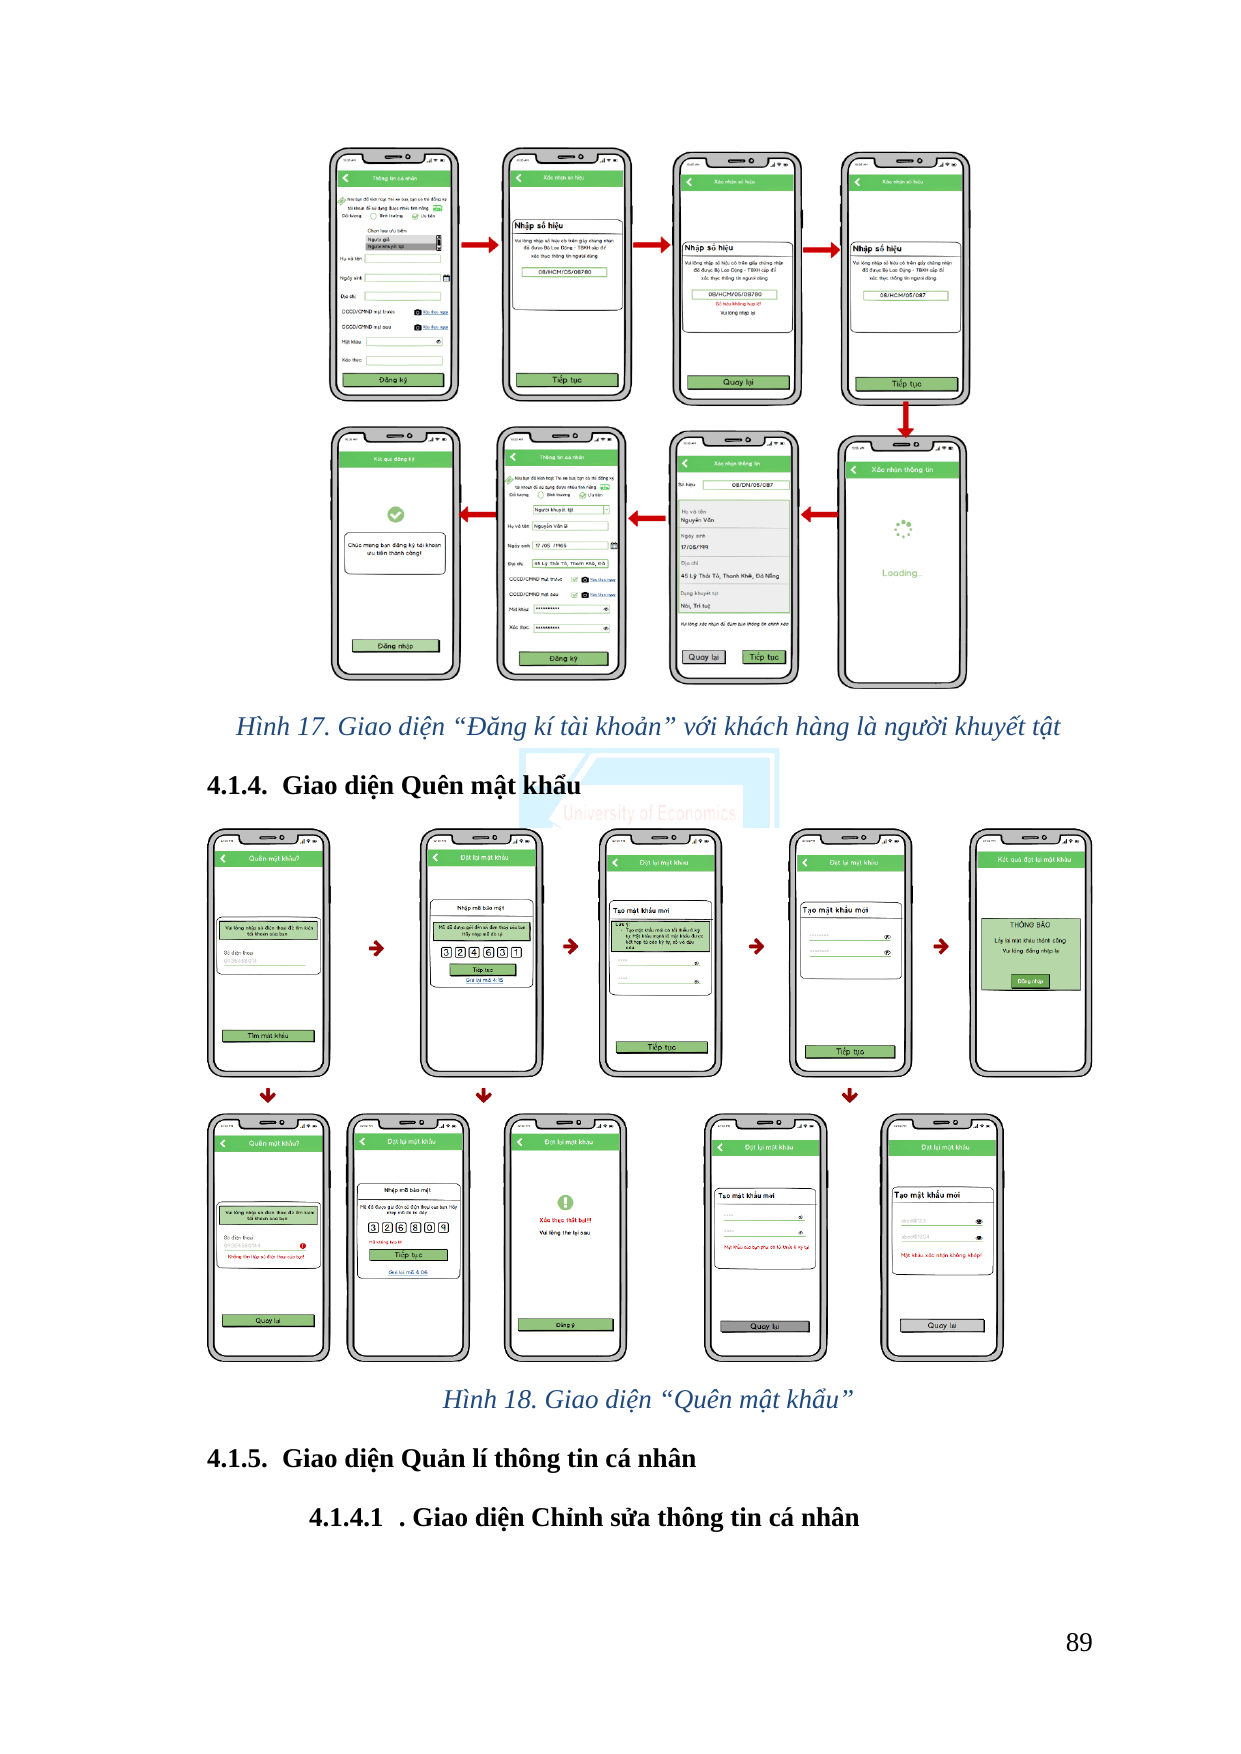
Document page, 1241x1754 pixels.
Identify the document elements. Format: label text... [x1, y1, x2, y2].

picture [328, 147, 971, 689]
list Giao diện Quên mật khẩu [207, 769, 1092, 800]
list . Giao diện Chỉnh sửa thông tin cá nhân [309, 1502, 1092, 1533]
text Hình 17. Giao diện “Đăng kí tài khoản” với khách hàng là người khuyết tật [207, 710, 1092, 741]
picture [206, 828, 1093, 1362]
list Giao diện Quản lí thông tin cá nhân [207, 1442, 1092, 1473]
text Hình 18. Giao diện “Quên mật khẩu” [207, 1383, 1092, 1414]
